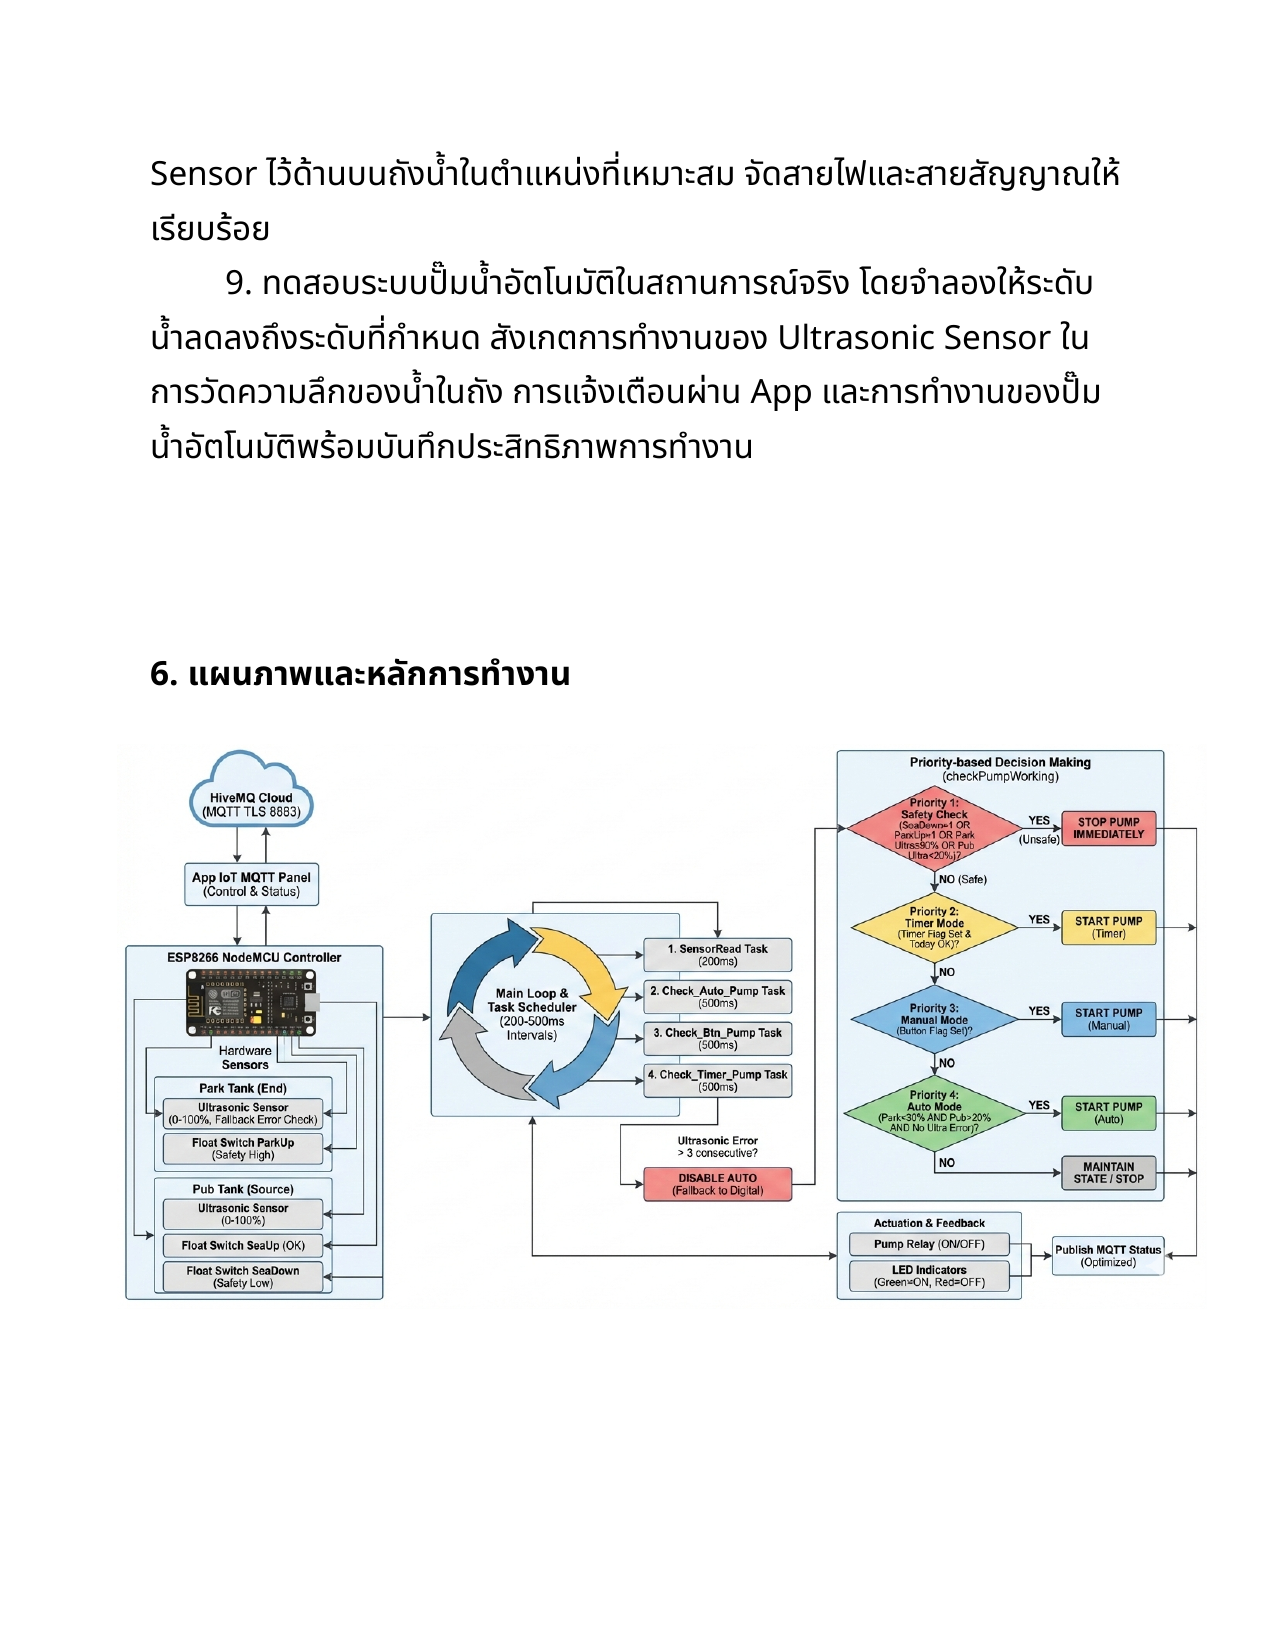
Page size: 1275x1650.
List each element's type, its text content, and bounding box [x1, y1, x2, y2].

picture [117, 744, 1207, 1309]
text 9. ทดสอบระบบปั๊มน้ำอัตโนมัติในสถานการณ์จริง โดยจำลองให้ระดับน้ำลดลงถึงระดับที่กำหนด สังเกตการทำงานของ Ultrasonic Sensor ในการวัดความลึกของน้ำในถัง การแจ้งเตือนผ่าน App และการทำงานของปั๊มน้ำอัตโนมัติพร้อมบันทึกประสิทธิภาพการทำงาน [150, 259, 1125, 473]
text 6. แผนภาพและหลักการทำงาน [150, 649, 1125, 700]
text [150, 150, 1125, 255]
